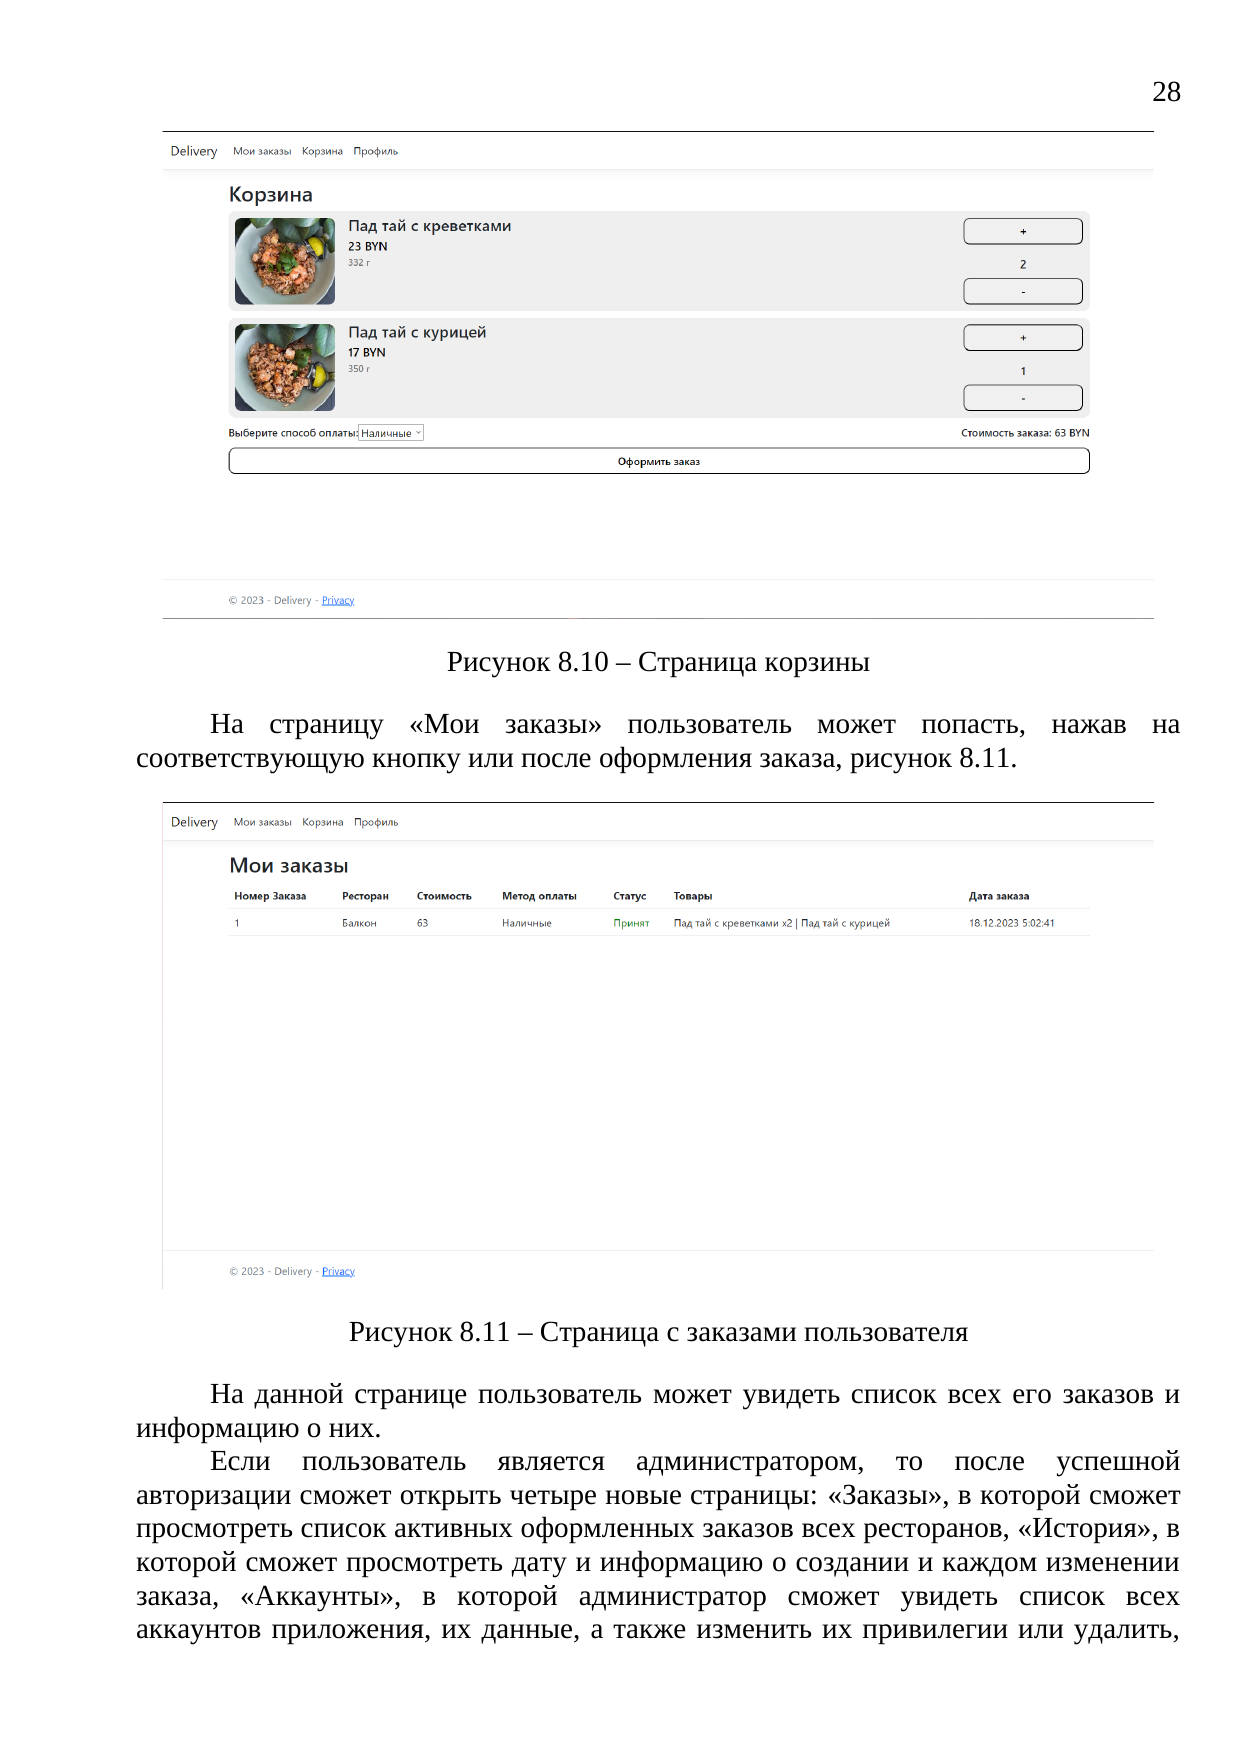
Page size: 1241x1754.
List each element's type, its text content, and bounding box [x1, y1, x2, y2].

text На данной странице пользователь может увидеть список всех его заказов и информацию о них. [136, 1376, 1181, 1443]
text Рисунок 8.11 – Страница с заказами пользователя [136, 1314, 1181, 1347]
text Рисунок 8.10 – Страница корзины [136, 644, 1181, 677]
picture [162, 131, 1155, 619]
picture [162, 802, 1155, 1289]
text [136, 1443, 1181, 1645]
text На страницу «Мои заказы» пользователь может попасть, нажав на соответствующую кнопку или после оформления заказа, рисунок 8.11. [136, 706, 1181, 773]
